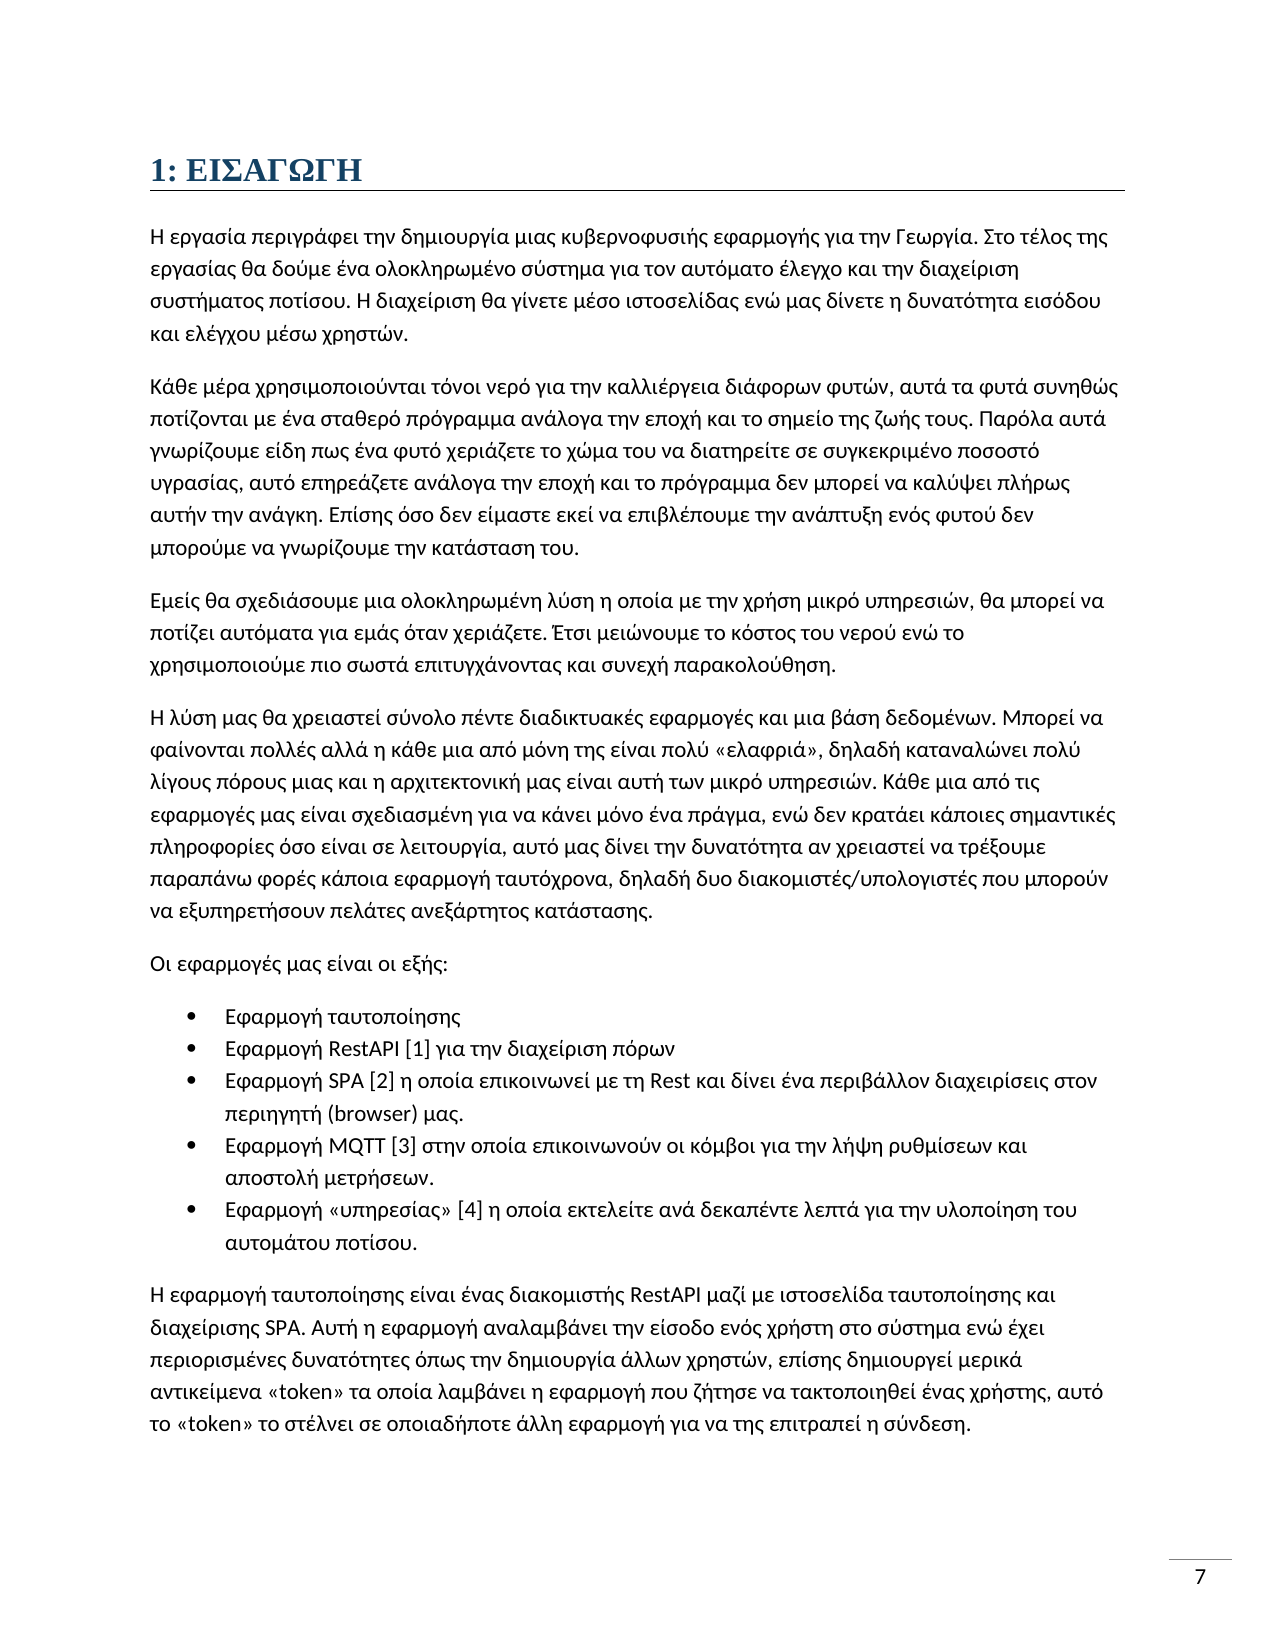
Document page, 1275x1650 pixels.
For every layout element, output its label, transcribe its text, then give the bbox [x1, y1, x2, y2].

text Κάθε μέρα χρησιμοποιούνται τόνοι νερό για την καλλιέργεια διάφορων φυτών, αυτά τα φυτά συνηθώς ποτίζονται με ένα σταθερό πρόγραμμα ανάλογα την εποχή και το σημείο της ζωής τους. Παρόλα αυτά γνωρίζουμε είδη πως ένα φυτό χεριάζετε το χώμα του να διατηρείτε σε συγκεκριμένο ποσοστό υγρασίας, αυτό επηρεάζετε ανάλογα την εποχή και το πρόγραμμα δεν μπορεί να καλύψει πλήρως αυτήν την ανάγκη. Επίσης όσο δεν είμαστε εκεί να επιβλέπουμε την ανάπτυξη ενός φυτού δεν μπορούμε να γνωρίζουμε την κατάσταση του. [150, 372, 1125, 561]
list Εφαρμογή MQTT στην οποία επικοινωνούν οι κόμβοι για την λήψη ρυθμίσεων και αποστολή μετρήσεων. [187, 1131, 1125, 1191]
text Η λύση μας θα χρειαστεί σύνολο πέντε διαδικτυακές εφαρμογές και μια βάση δεδομένων. Μπορεί να φαίνονται πολλές αλλά η κάθε μια από μόνη της είναι πολύ «ελαφριά», δηλαδή καταναλώνει πολύ λίγους πόρους μιας και η αρχιτεκτονική μας είναι αυτή των μικρό υπηρεσιών. Κάθε μια από τις εφαρμογές μας είναι σχεδιασμένη για να κάνει μόνο ένα πράγμα, ενώ δεν κρατάει κάποιες σημαντικές πληροφορίες όσο είναι σε λειτουργία, αυτό μας δίνει την δυνατότητα αν χρειαστεί να τρέξουμε παραπάνω φορές κάποια εφαρμογή ταυτόχρονα, δηλαδή δυο διακομιστές/υπολογιστές που μπορούν να εξυπηρετήσουν πελάτες ανεξάρτητος κατάστασης. [150, 703, 1125, 924]
text Η εφαρμογή ταυτοποίησης είναι ένας διακομιστής RestAPI μαζί με ιστοσελίδα ταυτοποίησης και διαχείρισης SPA. Αυτή η εφαρμογή αναλαμβάνει την είσοδο ενός χρήστη στο σύστημα ενώ έχει περιορισμένες δυνατότητες όπως την δημιουργία άλλων χρηστών, επίσης δημιουργεί μερικά αντικείμενα «token» τα οποία λαμβάνει η εφαρμογή που ζήτησε να τακτοποιηθεί ένας χρήστης, αυτό το «token» το στέλνει σε οποιαδήποτε άλλη εφαρμογή για να της επιτραπεί η σύνδεση. [150, 1281, 1125, 1437]
list Εφαρμογή RestAPI για την διαχείριση πόρων [187, 1034, 1125, 1062]
list Εφαρμογή ταυτοποίησης [187, 1002, 1125, 1030]
text Η εργασία περιγράφει την δημιουργία μιας κυβερνοφυσιής εφαρμογής για την Γεωργία. Στο τέλος της εργασίας θα δούμε ένα ολοκληρωμένο σύστημα για τον αυτόματο έλεγχο και την διαχείριση συστήματος ποτίσου. Η διαχείριση θα γίνετε μέσο ιστοσελίδας ενώ μας δίνετε η δυνατότητα εισόδου και ελέγχου μέσω χρηστών. [150, 222, 1125, 347]
list Εφαρμογή SPA η οποία επικοινωνεί με τη Rest και δίνει ένα περιβάλλον διαχειρίσεις στον περιηγητή (browser) μας. [187, 1067, 1125, 1127]
list Εφαρμογή «υπηρεσίας» η οποία εκτελείτε ανά δεκαπέντε λεπτά για την υλοποίηση του αυτομάτου ποτίσου. [187, 1195, 1125, 1256]
subtitle 1: ΕΙΣΑΓΩΓΗ [150, 150, 1125, 190]
text Οι εφαρμογές μας είναι οι εξής: [150, 949, 1125, 977]
text Εμείς θα σχεδιάσουμε μια ολοκληρωμένη λύση η οποία με την χρήση μικρό υπηρεσιών, θα μπορεί να ποτίζει αυτόματα για εμάς όταν χεριάζετε. Έτσι μειώνουμε το κόστος του νερού ενώ το χρησιμοποιούμε πιο σωστά επιτυγχάνοντας και συνεχή παρακολούθηση. [150, 586, 1125, 678]
